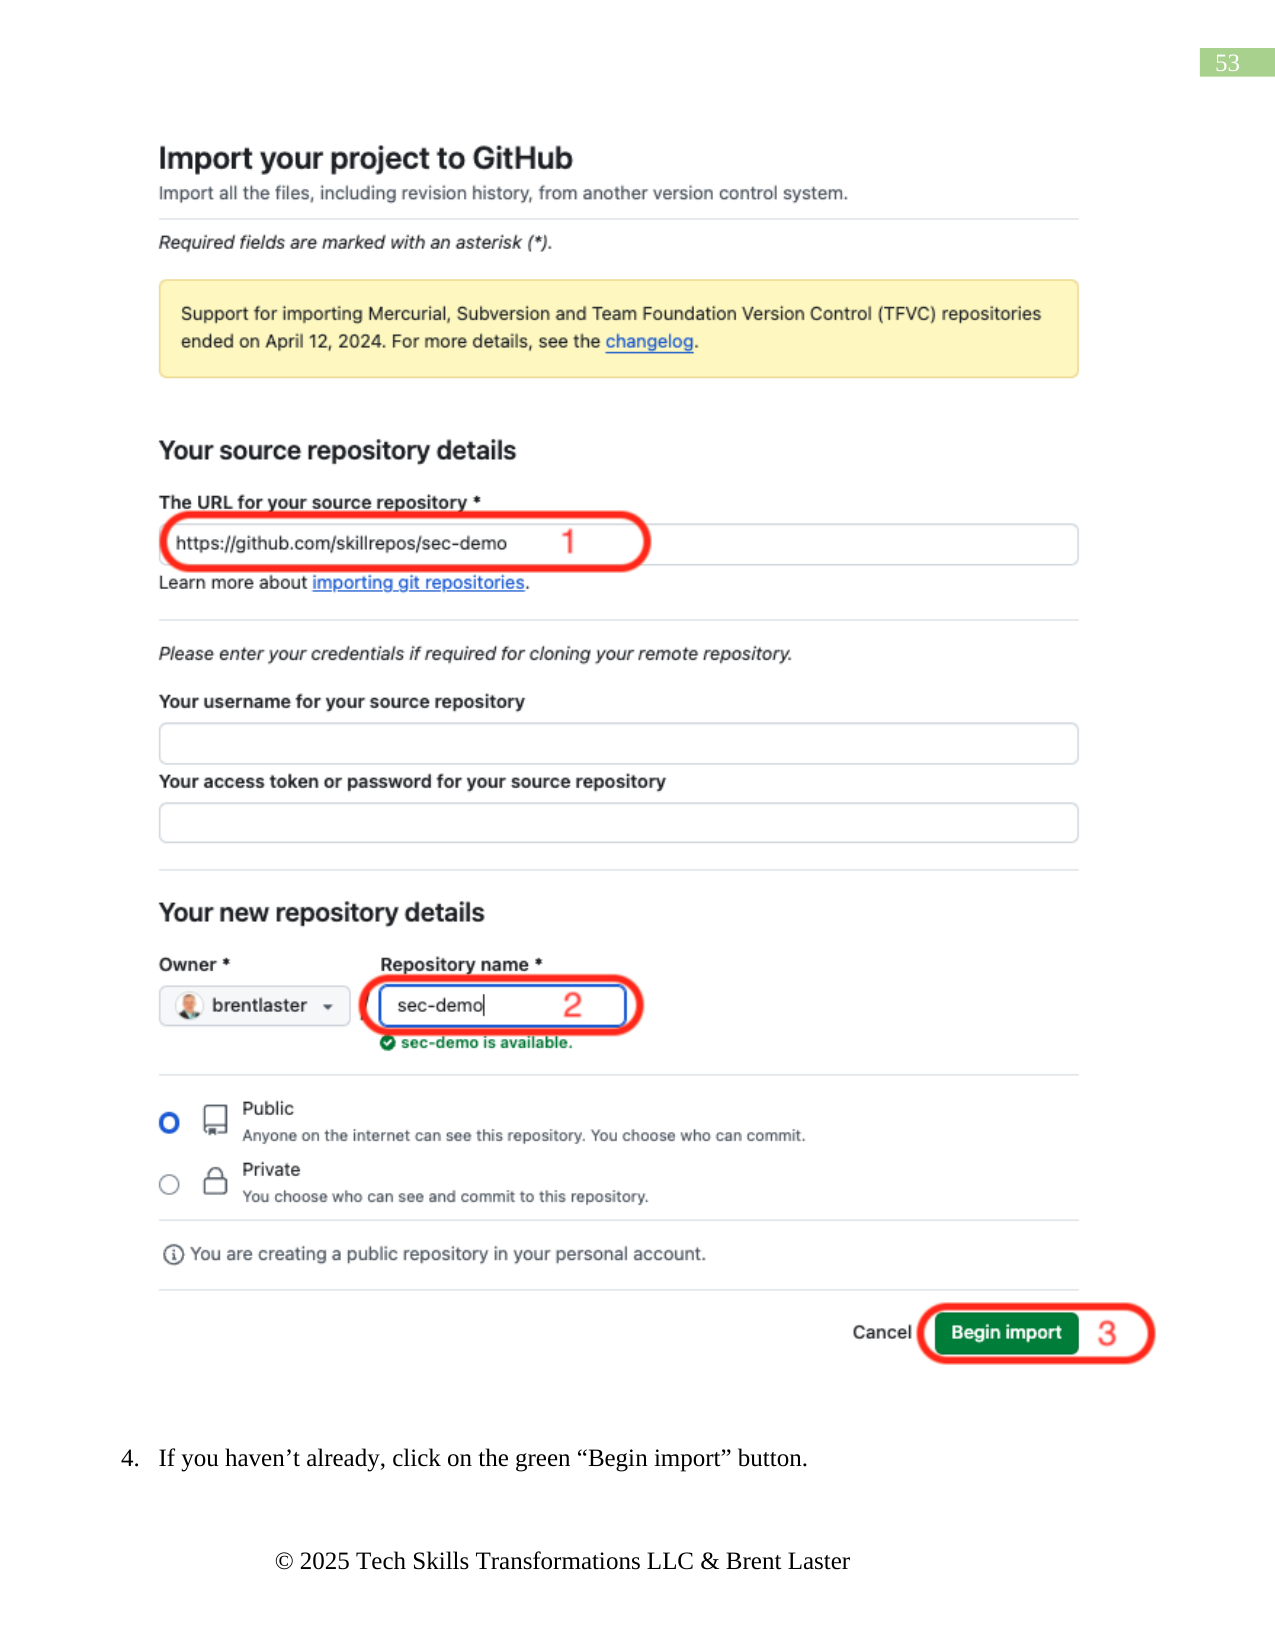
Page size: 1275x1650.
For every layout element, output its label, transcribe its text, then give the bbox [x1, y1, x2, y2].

picture [120, 124, 1159, 1410]
list If you haven’t already, click on the green “Begin import” button. [121, 1443, 1200, 1503]
